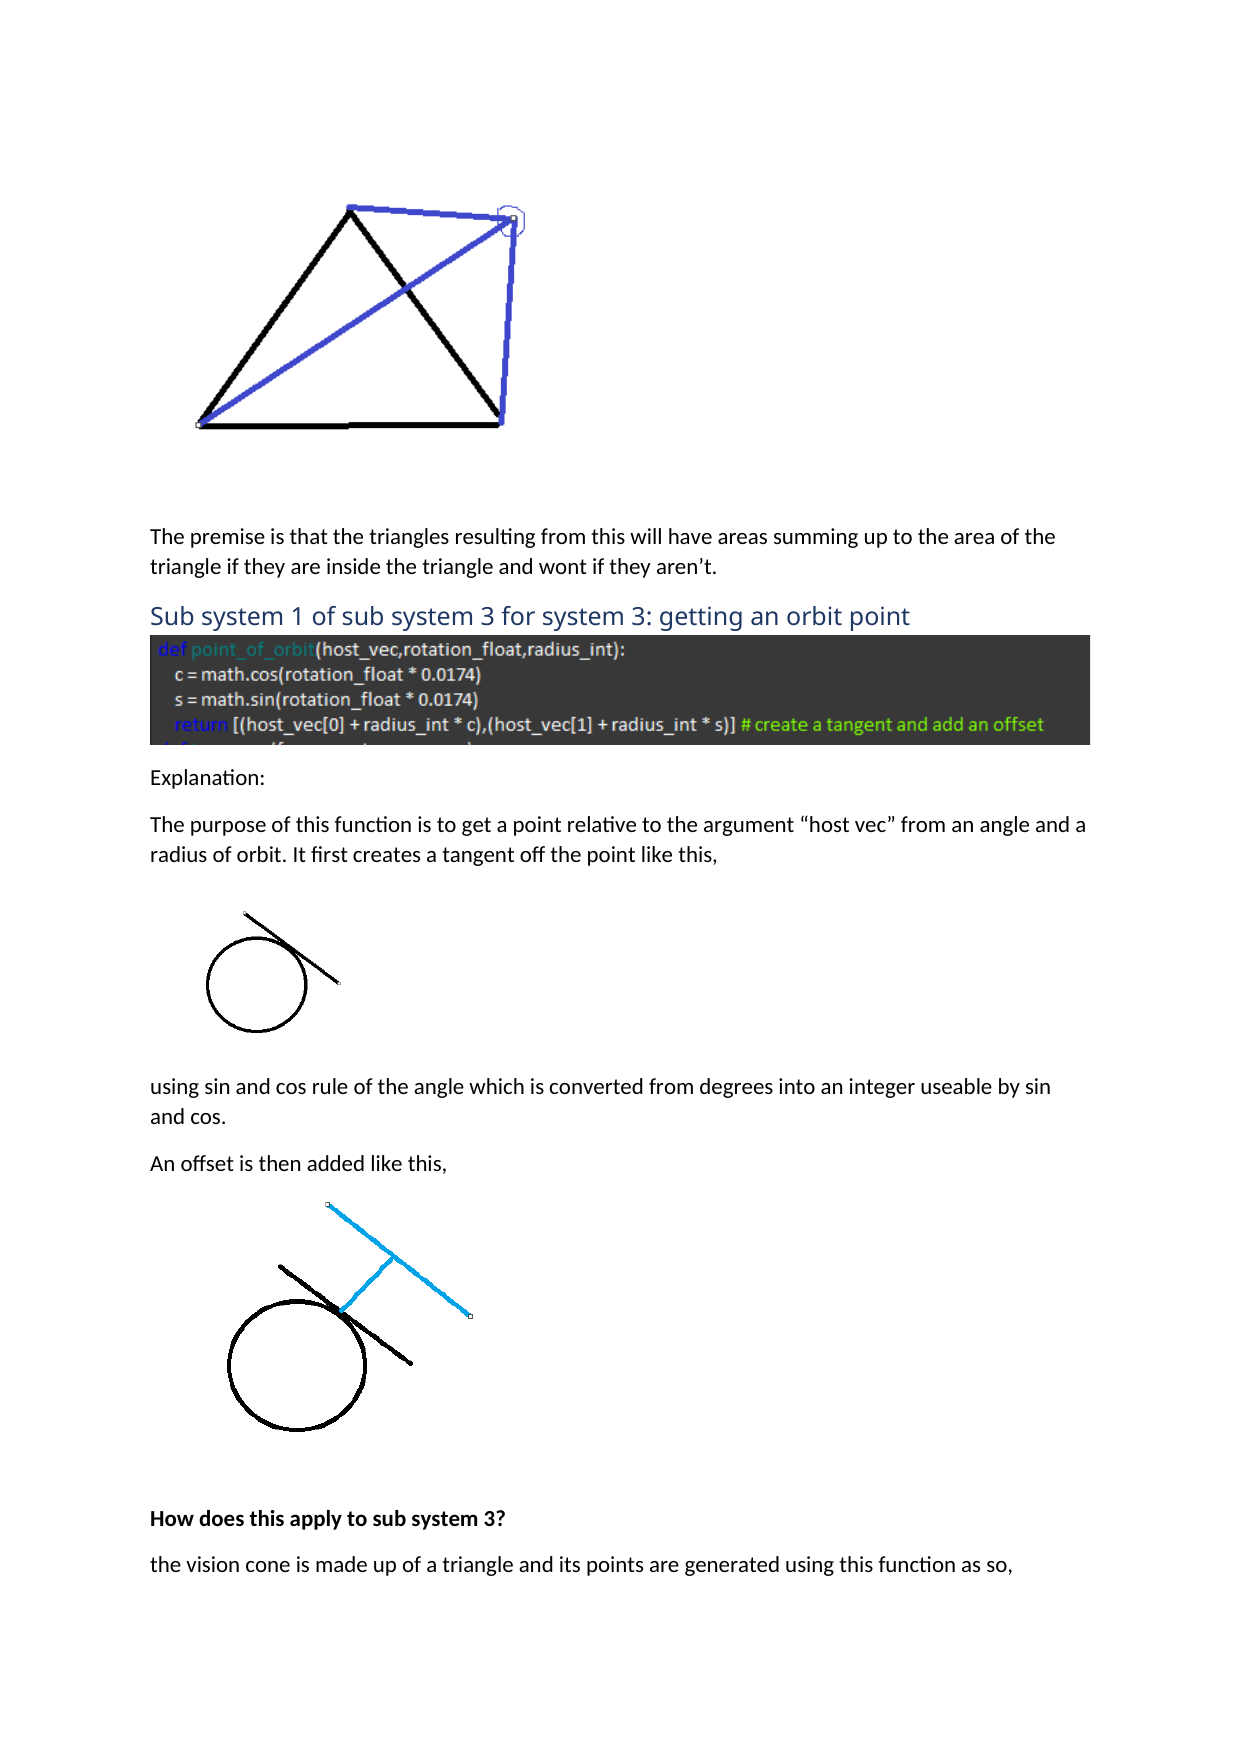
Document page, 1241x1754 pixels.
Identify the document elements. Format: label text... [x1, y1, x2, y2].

text Explanation: [150, 763, 1090, 791]
text An offset is then added like this, [150, 1149, 1090, 1177]
text The premise is that the triangles resulting from this will have areas summing up to the area of the triangle if they are inside the triangle and wont if they aren’t. [150, 522, 1090, 580]
subtitle Sub system 1 of sub system 3 for system 3: getting an orbit point [150, 599, 1090, 633]
text How does this apply to sub system 3? [150, 1504, 1090, 1532]
picture [150, 150, 616, 504]
picture [150, 887, 370, 1053]
text The purpose of this function is to get a point relative to the argument “host vec” from an angle and a radius of orbit. It first creates a tangent off the point like this, [150, 810, 1090, 868]
picture [150, 635, 1091, 745]
text using sin and cos rule of the angle which is converted from degrees into an integer useable by sin and cos. [150, 1072, 1090, 1130]
text the vision cone is made up of a triangle and its points are generated using this function as so, [150, 1551, 1090, 1579]
picture [150, 1195, 528, 1485]
